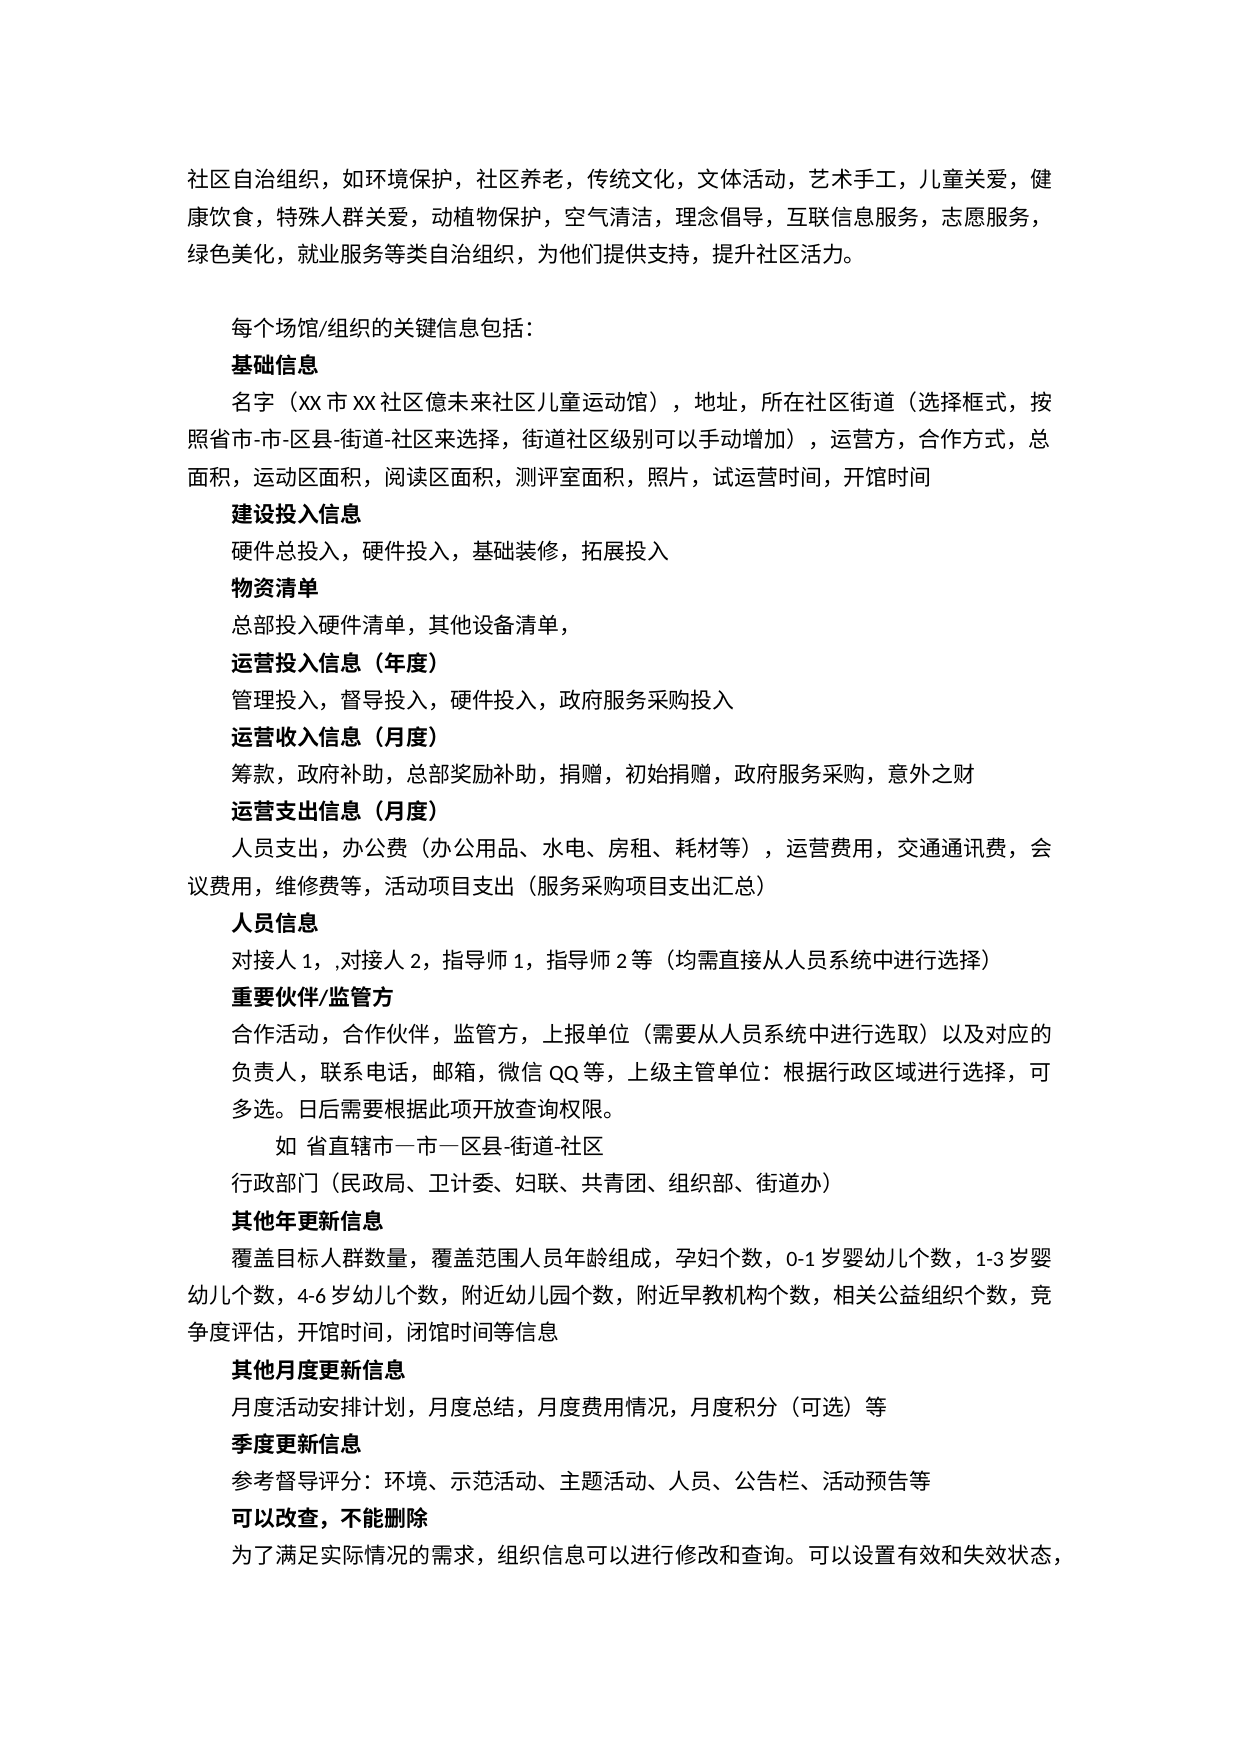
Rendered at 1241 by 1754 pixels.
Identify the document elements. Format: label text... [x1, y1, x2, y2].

text 月度活动安排计划，月度总结，月度费用情况，月度积分（可选）等 [187, 1389, 1053, 1422]
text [187, 162, 1053, 269]
text 建设投入信息 [187, 496, 1053, 529]
text 行政部门（民政局、卫计委、妇联、共青团、组织部、街道办） [187, 1166, 1053, 1198]
text 可以改查，不能删除 [187, 1501, 1053, 1533]
text 管理投入，督导投入，硬件投入，政府服务采购投入 [187, 682, 1053, 715]
text 人员支出，办公费（办公用品、水电、房租、耗材等），运营费用，交通通讯费，会议费用，维修费等，活动项目支出（服务采购项目支出汇总） [187, 831, 1053, 901]
text 运营收入信息（月度） [187, 719, 1053, 752]
text 对接人1，,对接人2，指导师1，指导师2等（均需直接从人员系统中进行选择） [187, 943, 1053, 975]
text 基础信息 [187, 347, 1053, 380]
text 每个场馆/组织的关键信息包括： [187, 310, 1053, 343]
text 人员信息 [187, 906, 1053, 938]
text 运营支出信息（月度） [187, 794, 1053, 826]
text 季度更新信息 [187, 1427, 1053, 1459]
text 覆盖目标人群数量，覆盖范围人员年龄组成，孕妇个数，0-1岁婴幼儿个数，1-3岁婴幼儿个数，4-6岁幼儿个数，附近幼儿园个数，附近早教机构个数，相关公益组织个数，竞争度评估，开馆时间，闭馆时间等信息 [187, 1240, 1053, 1347]
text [187, 1538, 1053, 1571]
text 其他月度更新信息 [187, 1352, 1053, 1385]
text 物资清单 [187, 571, 1053, 603]
text 运营投入信息（年度） [187, 645, 1053, 678]
text 重要伙伴/监管方 [187, 980, 1053, 1012]
text 总部投入硬件清单，其他设备清单， [187, 608, 1053, 640]
text 硬件总投入，硬件投入，基础装修，拓展投入 [187, 533, 1053, 566]
text 其他年更新信息 [187, 1203, 1053, 1236]
list 合作活动，合作伙伴，监管方，上报单位（需要从人员系统中进行选取）以及对应的负责人，联系电话，邮箱，微信QQ等，上级主管单位：根据行政区域进行选择，可多选。日后需要根据此项开放查询权限。 [231, 1017, 1053, 1124]
text 筹款，政府补助，总部奖励补助，捐赠，初始捐赠，政府服务采购，意外之财 [187, 757, 1053, 789]
list 如 省直辖市—市—区县-街道-社区 [231, 1129, 1053, 1161]
text 名字（XX市XX社区億未来社区儿童运动馆），地址，所在社区街道（选择框式，按照省市-市-区县-街道-社区来选择，街道社区级别可以手动增加），运营方，合作方式，总面积，运动区面积，阅读区面积，测评室面积，照片，试运营时间，开馆时间 [187, 384, 1053, 492]
text 参考督导评分：环境、示范活动、主题活动、人员、公告栏、活动预告等 [187, 1464, 1053, 1496]
